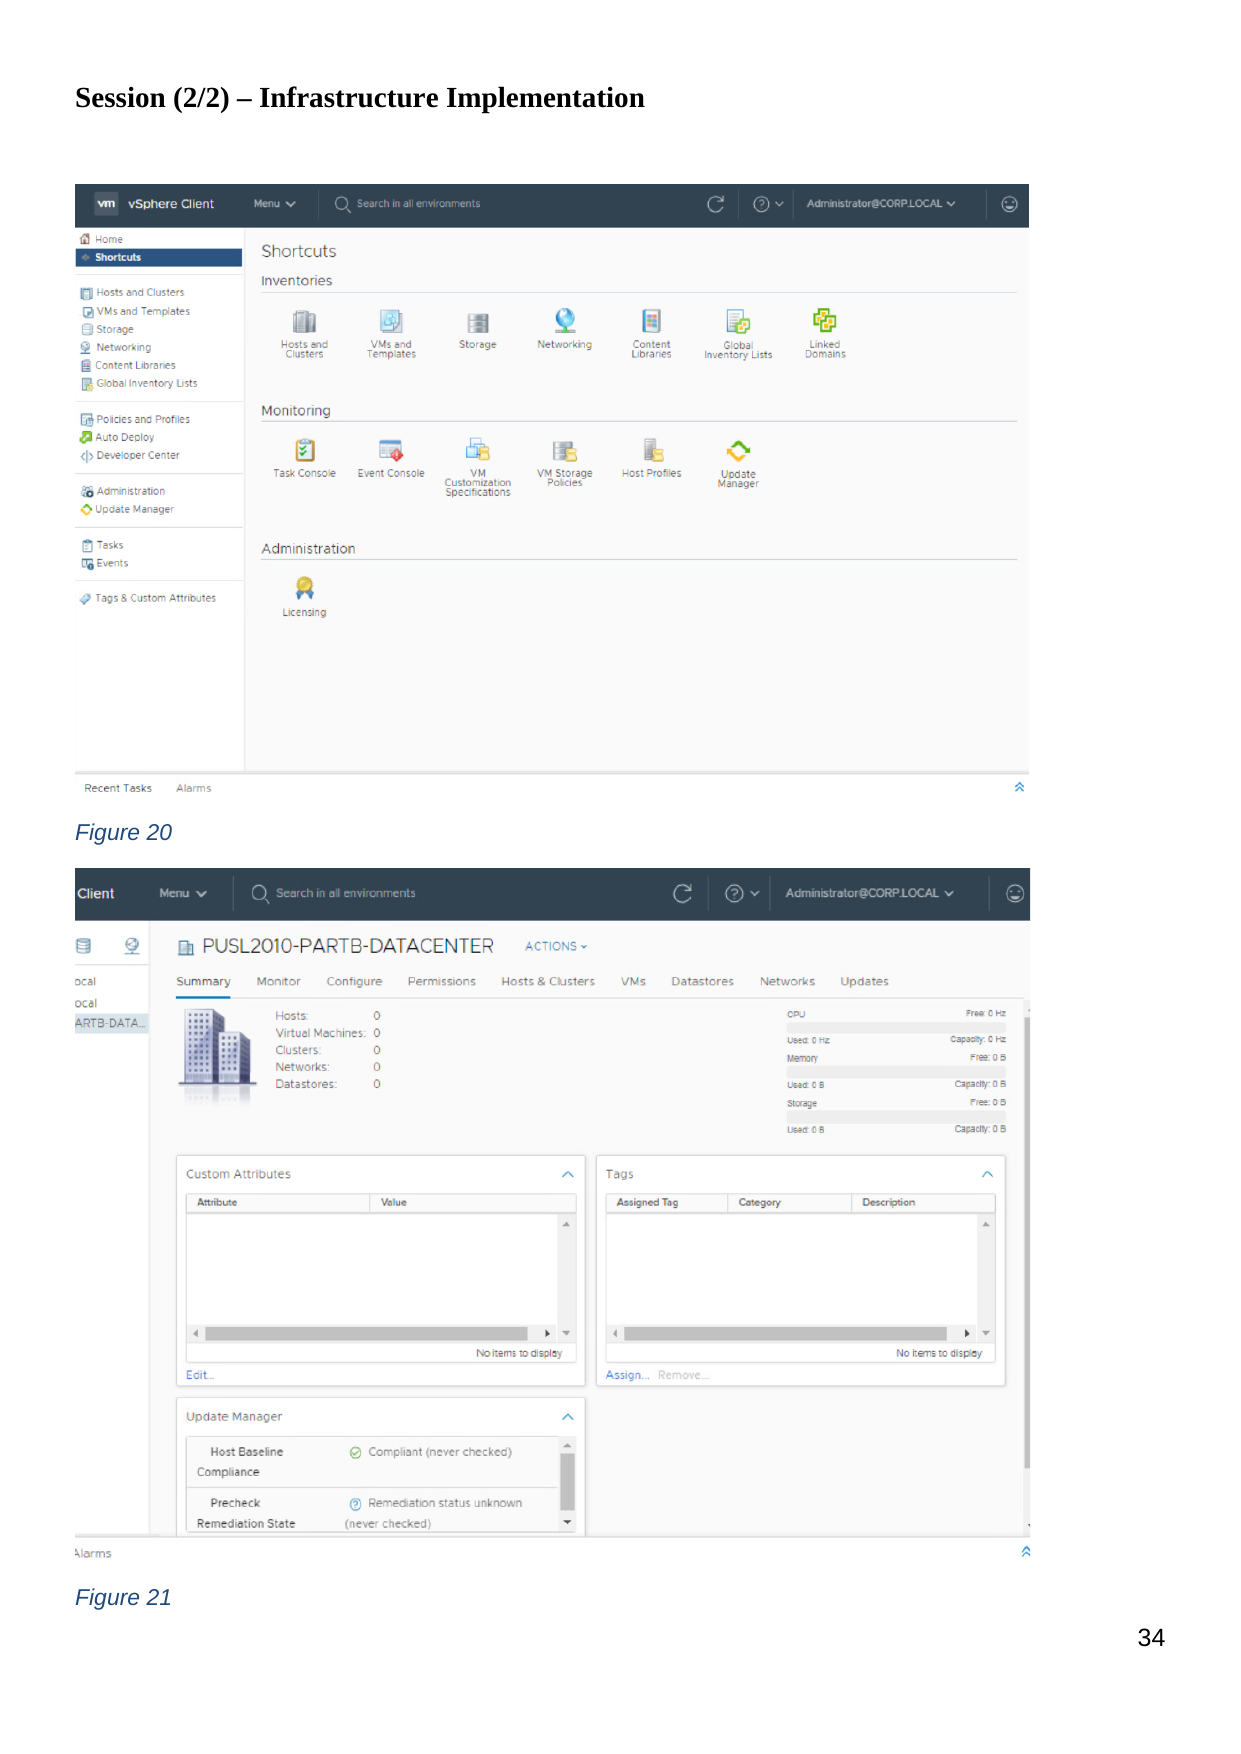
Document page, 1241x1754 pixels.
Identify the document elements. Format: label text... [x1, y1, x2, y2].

picture [75, 868, 1031, 1561]
picture [75, 184, 1029, 795]
subtitle Session (2/2) – Infrastructure Implementation [75, 80, 1165, 113]
